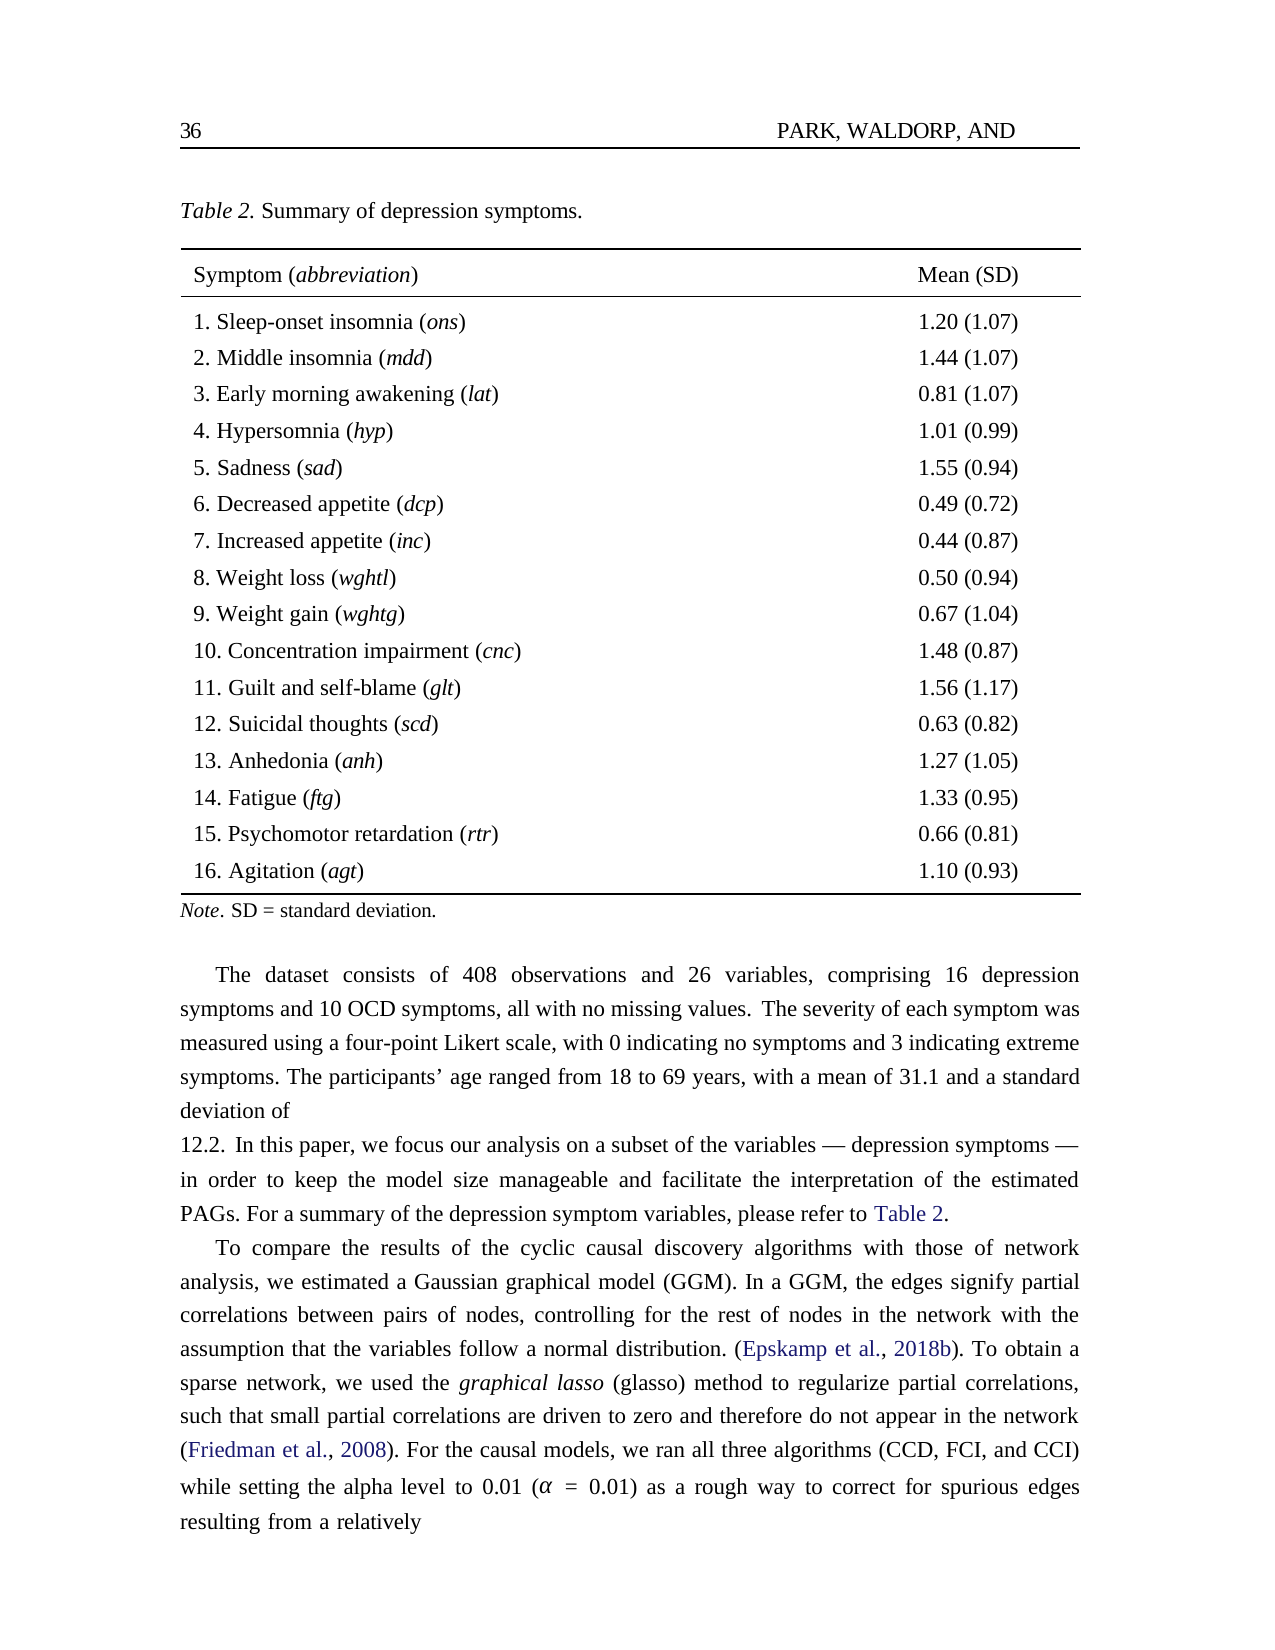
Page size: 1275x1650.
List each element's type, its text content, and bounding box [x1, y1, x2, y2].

table_cell 1.01 (0.99) [719, 413, 1081, 449]
text Note. SD = standard deviation. [180, 898, 1135, 922]
table_cell 0.63 (0.82) [719, 706, 1081, 743]
table_cell 0.67 (1.04) [719, 596, 1081, 633]
text 12.2. In this paper, we focus our analysis on a subset of the variables — depression symptoms — in order to keep the model size manageable and facilitate the interpretation of the estimated PAGs. For a summary of the depression symptom variables, please refer to Table 2. [180, 1132, 1080, 1226]
table_cell 1.55 (0.94) [719, 449, 1081, 486]
table_cell 1.48 (0.87) [719, 633, 1081, 669]
table_cell 5. Sadness (sad) [181, 449, 719, 486]
table_cell 1.44 (1.07) [719, 339, 1081, 376]
text Table 2. Summary of depression symptoms. [180, 197, 1135, 223]
table_cell 1.56 (1.17) [719, 669, 1081, 706]
table_cell 16. Agitation (agt) [181, 853, 719, 893]
table_cell 9. Weight gain (wghtg) [181, 596, 719, 633]
table_cell 0.66 (0.81) [719, 816, 1081, 853]
table_cell 4. Hypersomnia (hyp) [181, 413, 719, 449]
text To compare the results of the cyclic causal discovery algorithms with those of network analysis, we estimated a Gaussian graphical model (GGM). In a GGM, the edges signify partial correlations between pairs of nodes, controlling for the rest of nodes in the network with the assumption that the variables follow a normal distribution. (Epskamp et al., 2018b). To obtain a sparse network, we used the graphical lasso (glasso) method to regularize partial correlations, such that small partial correlations are driven to zero and therefore do not appear in the network (Friedman et al., 2008). For the causal models, we ran all three algorithms (CCD, FCI, and CCI) while setting the alpha level to 0.01 ( = 0.01) as a rough way to correct for spurious edges resulting from a relatively [180, 1234, 1080, 1534]
table_cell 0.49 (0.72) [719, 486, 1081, 523]
table_cell 0.44 (0.87) [719, 523, 1081, 559]
table_cell 0.81 (1.07) [719, 376, 1081, 413]
table_cell 1.10 (0.93) [719, 853, 1081, 893]
table_cell 1.20 (1.07) [719, 297, 1081, 339]
table_cell 7. Increased appetite (inc) [181, 523, 719, 559]
table_cell 12. Suicidal thoughts (scd) [181, 706, 719, 743]
text The dataset consists of 408 observations and 26 variables, comprising 16 depression symptoms and 10 OCD symptoms, all with no missing values. The severity of each symptom was measured using a four-point Likert scale, with 0 indicating no symptoms and 3 indicating extreme symptoms. The participants’ age ranged from 18 to 69 years, with a mean of 31.1 and a standard deviation of [180, 961, 1080, 1124]
table_cell 1.33 (0.95) [719, 779, 1081, 816]
table_cell 0.50 (0.94) [719, 559, 1081, 596]
table_cell 1.27 (1.05) [719, 743, 1081, 779]
table_header Symptom (abbreviation) [181, 250, 719, 296]
table_cell 10. Concentration impairment (cnc) [181, 633, 719, 669]
table_header Mean (SD) [719, 250, 1081, 296]
table_cell 2. Middle insomnia (mdd) [181, 339, 719, 376]
table_cell 11. Guilt and self-blame (glt) [181, 669, 719, 706]
table_cell 3. Early morning awakening (lat) [181, 376, 719, 413]
table_cell 6. Decreased appetite (dcp) [181, 486, 719, 523]
table_cell 14. Fatigue (ftg) [181, 779, 719, 816]
table_cell 8. Weight loss (wghtl) [181, 559, 719, 596]
table_cell 13. Anhedonia (anh) [181, 743, 719, 779]
table_cell 15. Psychomotor retardation (rtr) [181, 816, 719, 853]
table_cell 1. Sleep-onset insomnia (ons) [181, 297, 719, 339]
